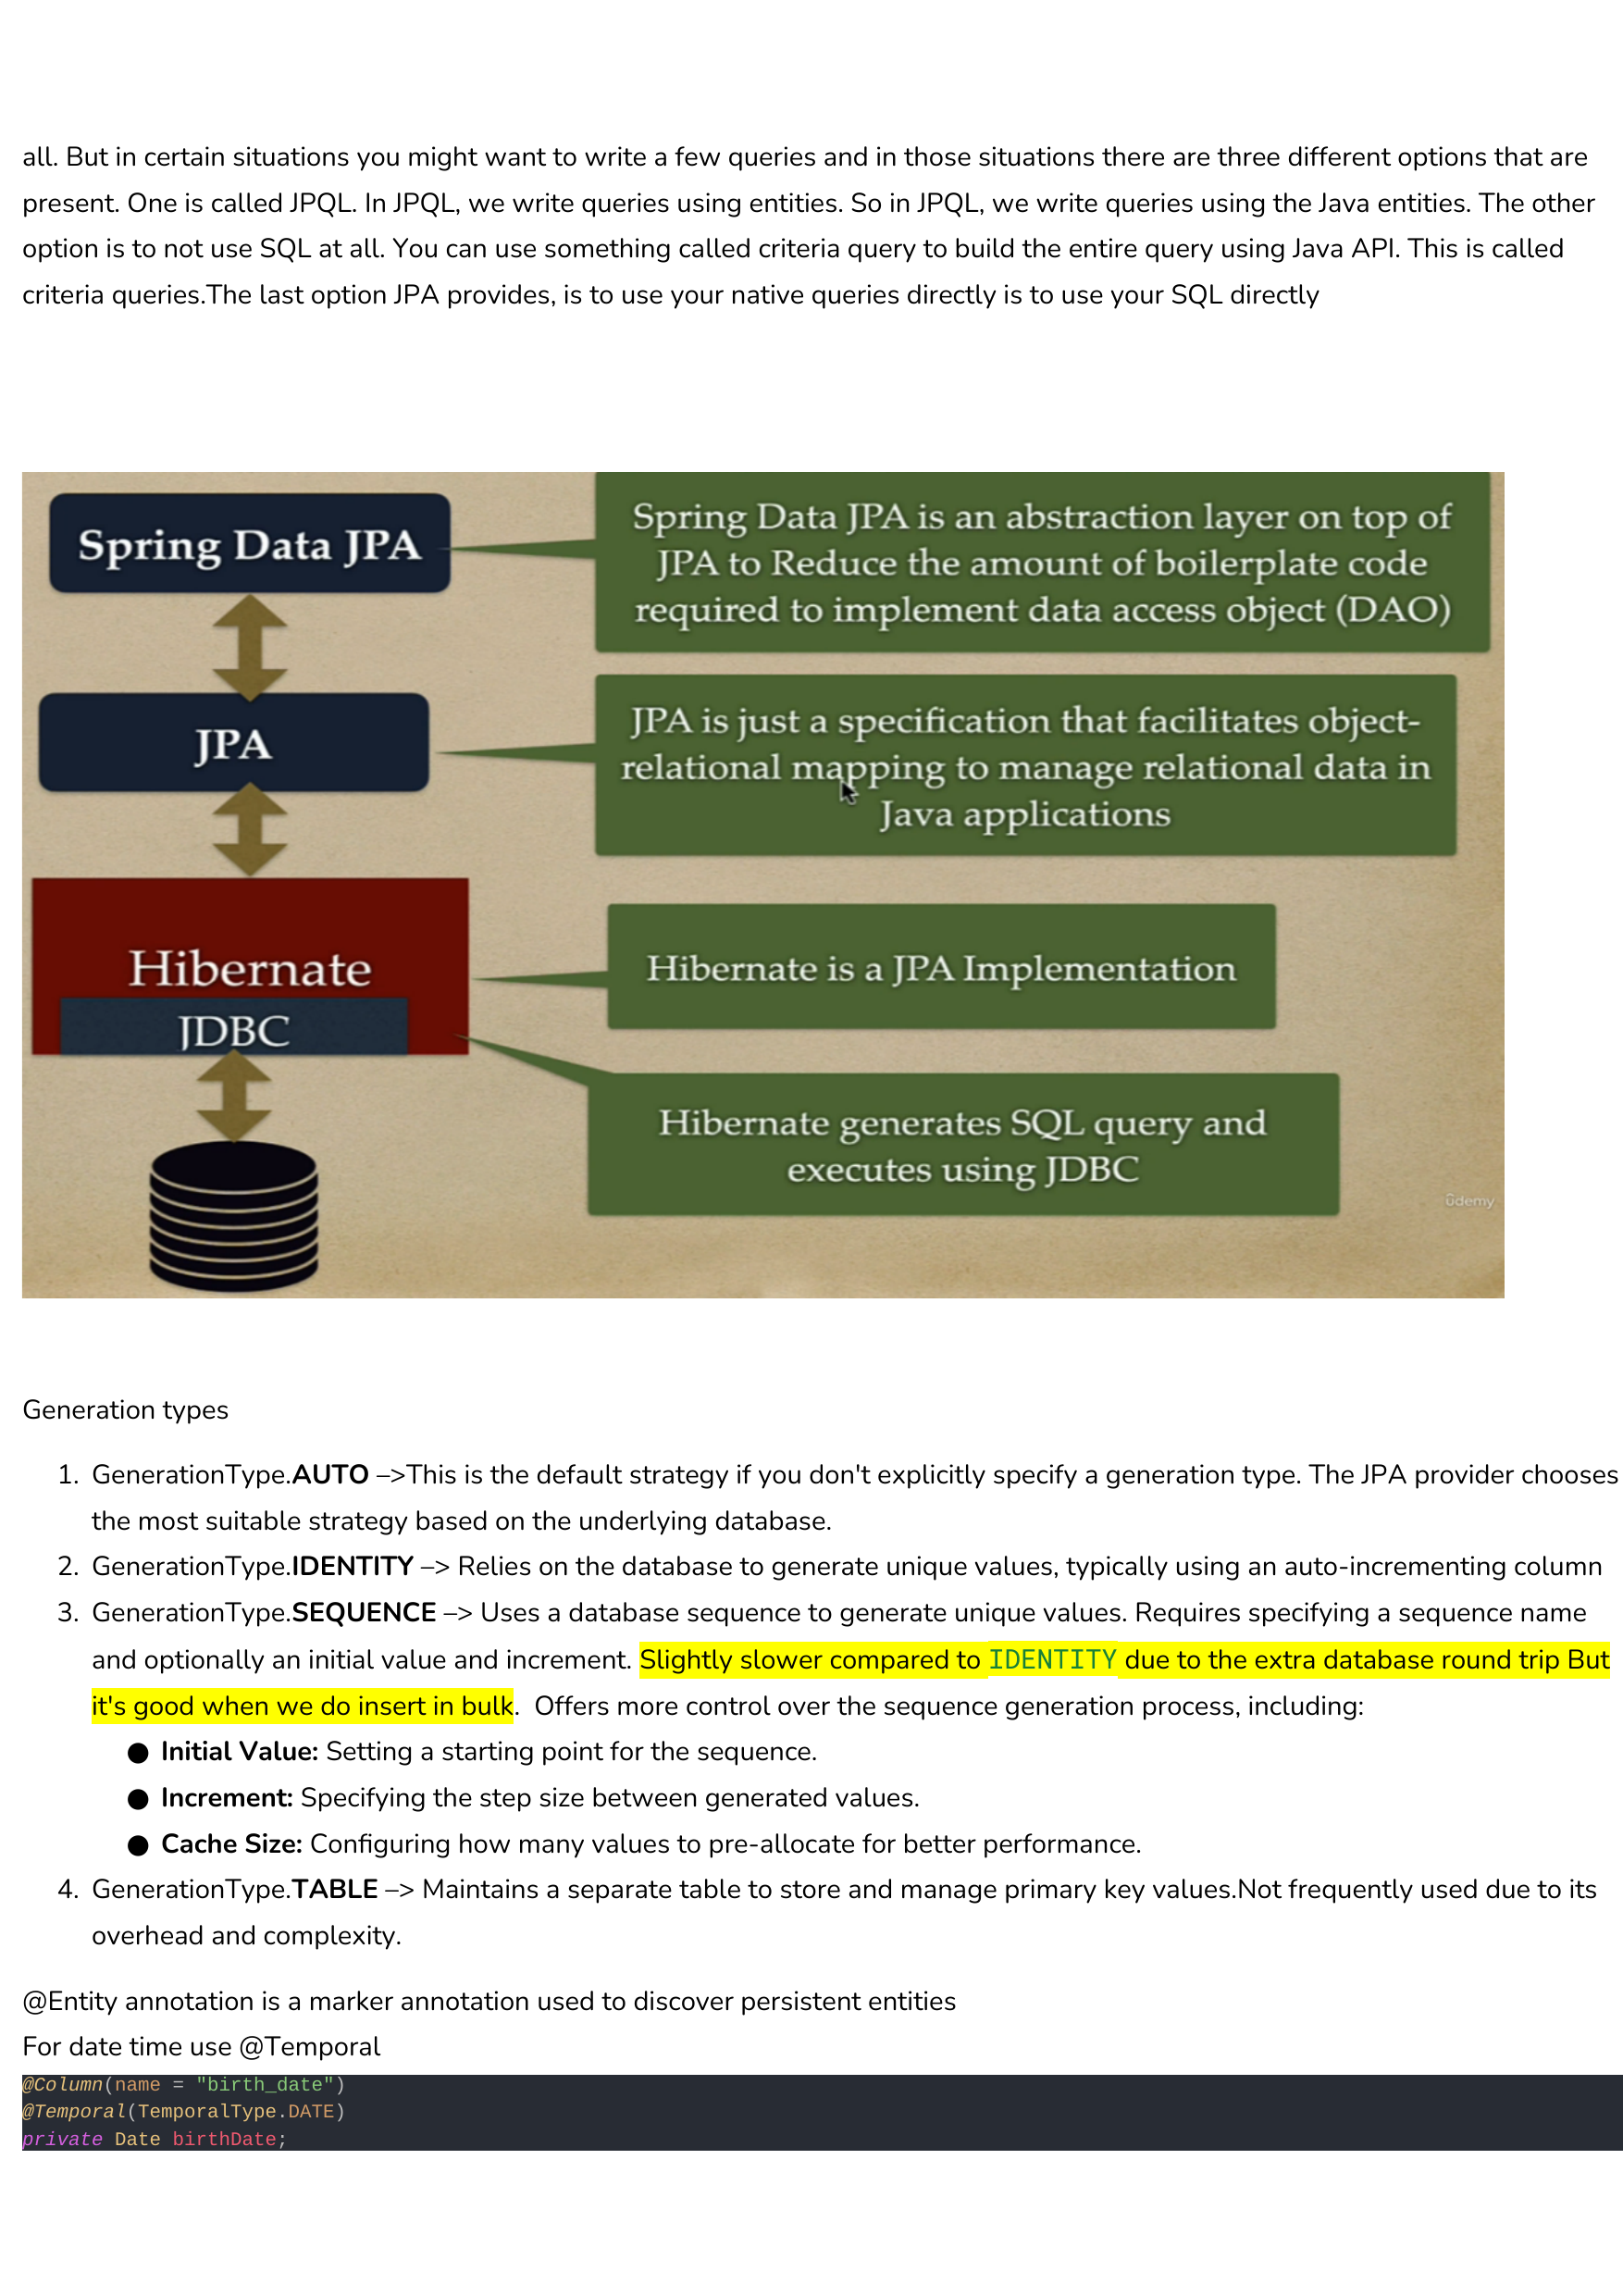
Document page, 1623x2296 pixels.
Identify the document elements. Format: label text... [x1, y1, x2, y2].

list Initial Value: Setting a starting point for the sequence. [126, 1733, 1623, 1770]
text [22, 139, 1623, 314]
list GenerationType.TABLE –> Maintains a separate table to store and manage primary key values.Not frequently used due to its overhead and complexity. [56, 1871, 1623, 1955]
list Increment: Specifying the step size between generated values. [126, 1780, 1623, 1817]
text @Entity annotation is a marker annotation used to discover persistent entities [22, 1982, 1623, 2019]
list GenerationType.SEQUENCE –> Uses a database sequence to generate unique values. Requires specifying a sequence name and optionally an initial value and increment. Slightly slower compared to IDENTITY due to the extra database round trip But it's good when we do insert in bulk. Offers more control over the sequence generation process, including: [56, 1595, 1623, 1724]
text private Date birthDate; [22, 2129, 1623, 2151]
text For date time use @Temporal [22, 2029, 1623, 2066]
list GenerationType.AUTO –>This is the default strategy if you don't explicitly specify a generation type. The JPA provider chooses the most suitable strategy based on the underlying database. [56, 1457, 1623, 1539]
picture [21, 472, 1505, 1298]
list GenerationType.IDENTITY –> Relies on the database to generate unique values, typically using an auto-incrementing column [56, 1548, 1623, 1585]
text Generation types [22, 1391, 1623, 1428]
text @Column(name = "birth_date") [22, 2075, 1623, 2097]
text @Temporal(TemporalType.DATE) [22, 2102, 1623, 2124]
list Cache Size: Configuring how many values to pre-allocate for better performance. [126, 1826, 1623, 1862]
